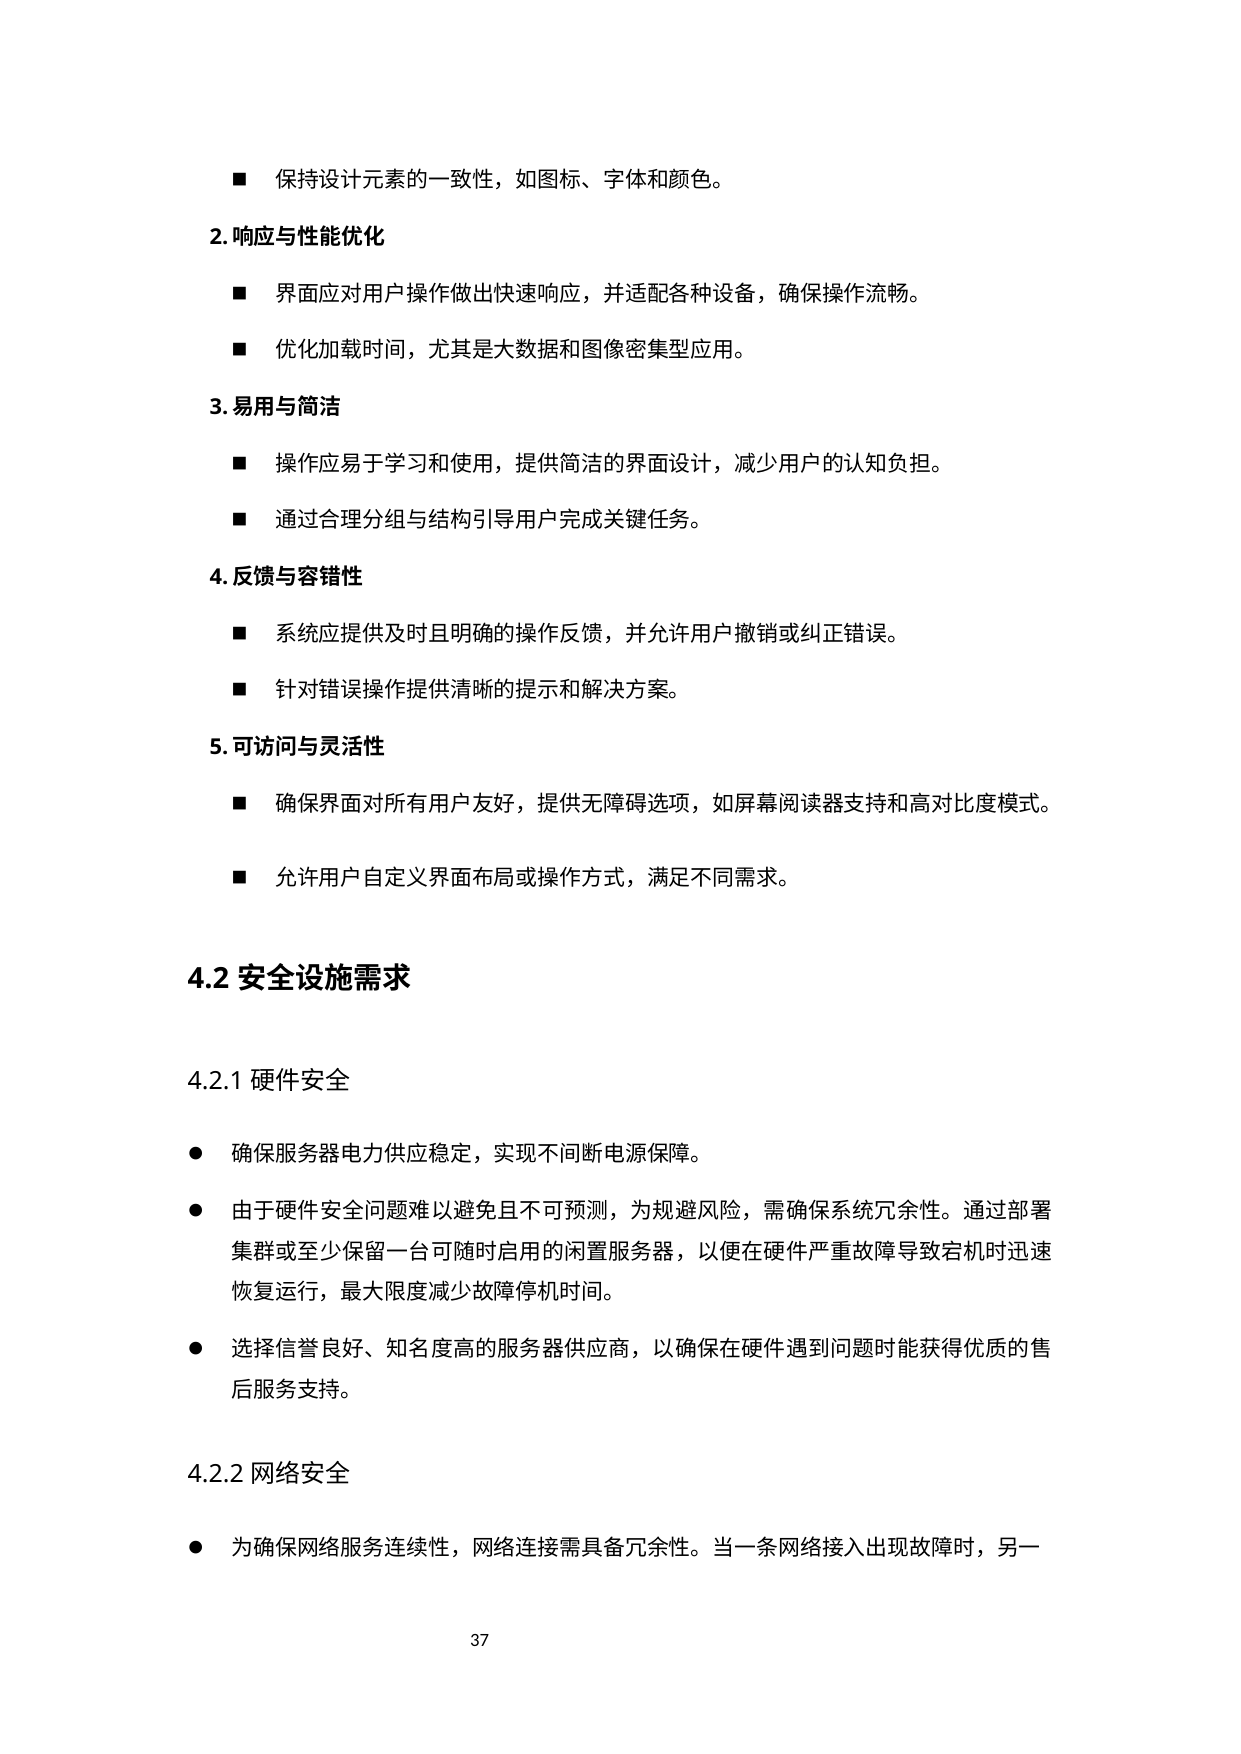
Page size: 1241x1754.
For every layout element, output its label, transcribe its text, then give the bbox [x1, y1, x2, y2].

list 通过合理分组与结构引导用户完成关键任务。 [231, 502, 1053, 534]
subtitle 4.2 安全设施需求 [187, 943, 1053, 1008]
list 保持设计元素的一致性，如图标、字体和颜色。 [231, 162, 1053, 194]
list 反馈与容错性 [209, 559, 1053, 591]
list 可访问与灵活性 [209, 729, 1053, 761]
list 针对错误操作提供清晰的提示和解决方案。 [231, 672, 1053, 704]
list 系统应提供及时且明确的操作反馈，并允许用户撤销或纠正错误。 [231, 615, 1053, 648]
list 优化加载时间，尤其是大数据和图像密集型应用。 [231, 332, 1053, 364]
list 允许用户自定义界面布局或操作方式，满足不同需求。 [231, 842, 1053, 907]
subtitle 4.2.2 网络安全 [187, 1439, 1053, 1504]
list 确保服务器电力供应稳定，实现不间断电源保障。 [187, 1136, 1053, 1168]
list 选择信誉良好、知名度高的服务器供应商，以确保在硬件遇到问题时能获得优质的售后服务支持。 [187, 1331, 1053, 1404]
subtitle 4.2.1 硬件安全 [187, 1046, 1053, 1111]
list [187, 1529, 1053, 1562]
list 易用与简洁 [209, 389, 1053, 421]
list 界面应对用户操作做出快速响应，并适配各种设备，确保操作流畅。 [231, 275, 1053, 308]
list 由于硬件安全问题难以避免且不可预测，为规避风险，需确保系统冗余性。通过部署集群或至少保留一台可随时启用的闲置服务器，以便在硬件严重故障导致宕机时迅速恢复运行，最大限度减少故障停机时间。 [187, 1193, 1053, 1306]
list 响应与性能优化 [209, 219, 1053, 251]
list 确保界面对所有用户友好，提供无障碍选项，如屏幕阅读器支持和高对比度模式。 [231, 785, 1053, 818]
list 操作应易于学习和使用，提供简洁的界面设计，减少用户的认知负担。 [231, 445, 1053, 478]
